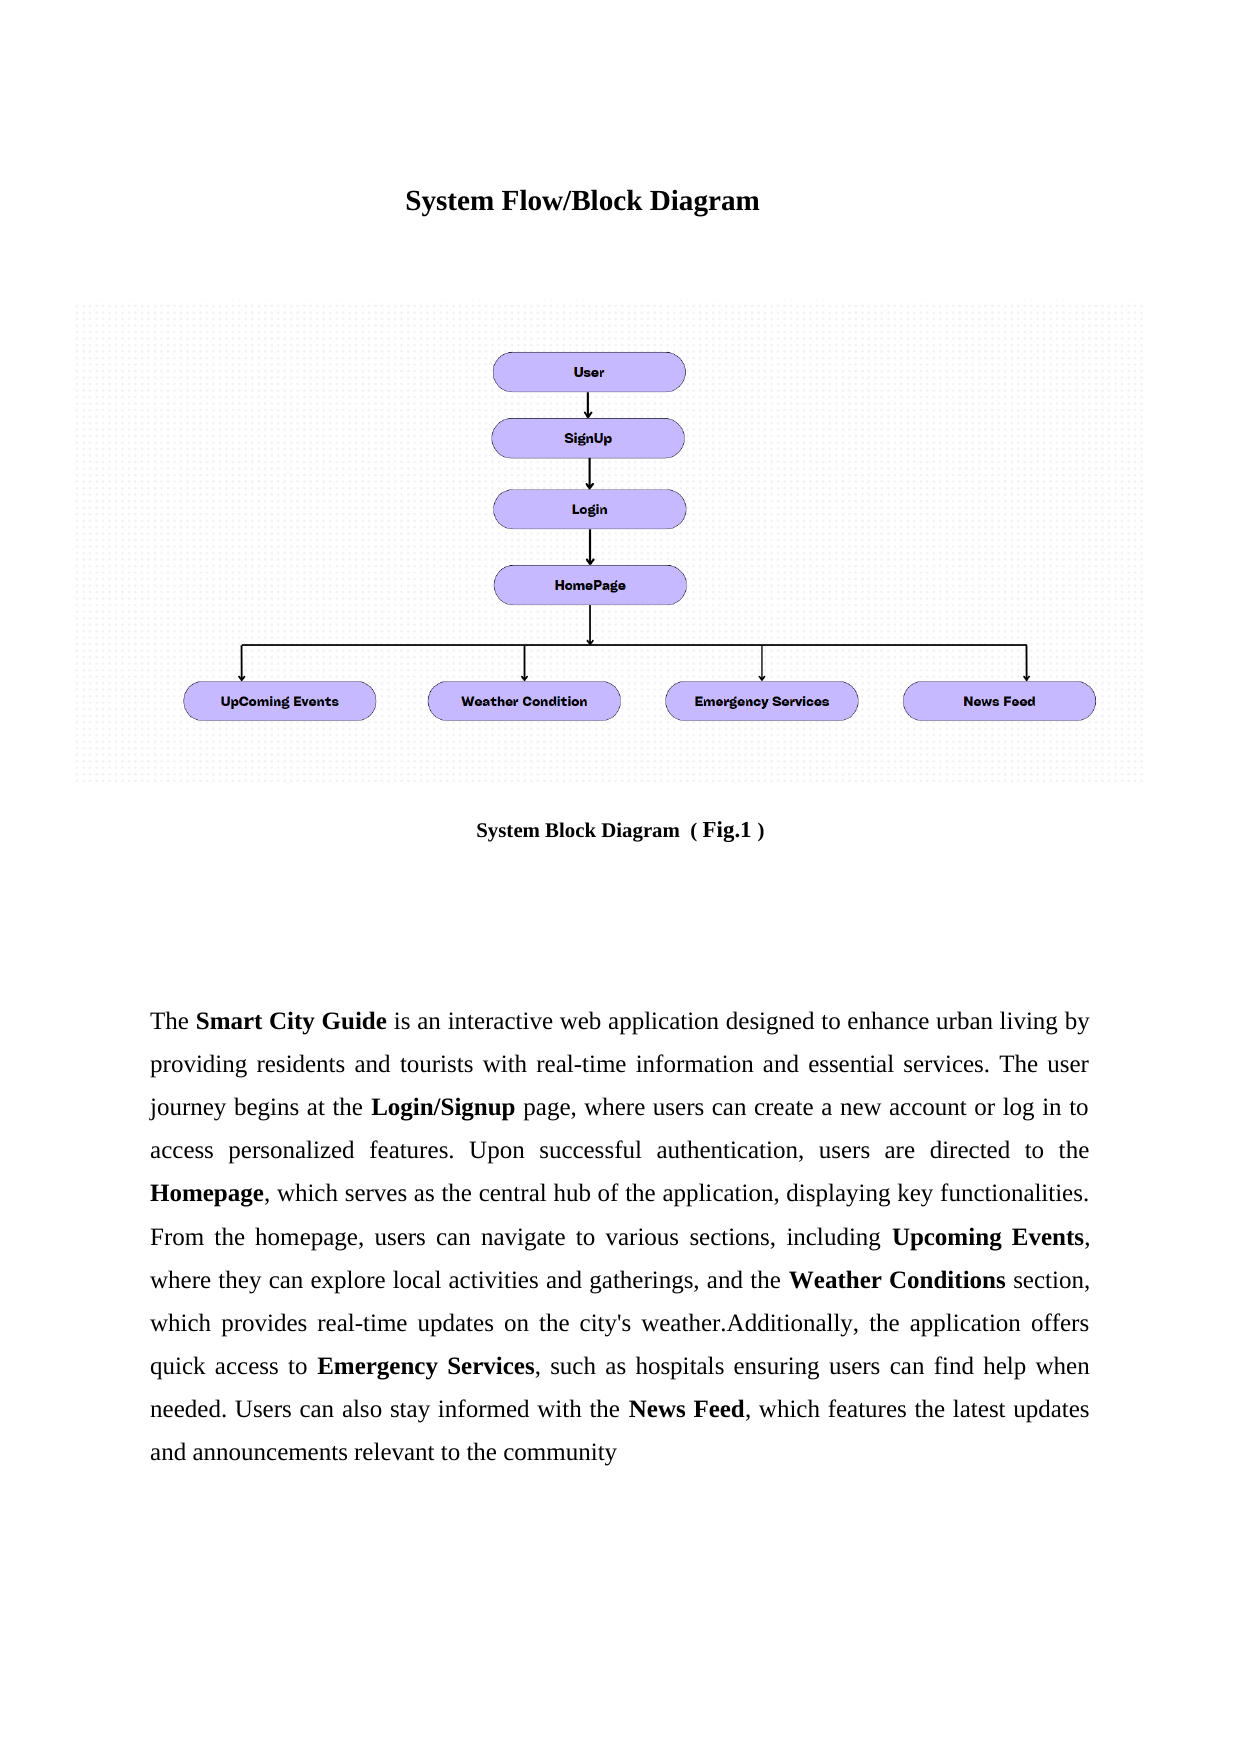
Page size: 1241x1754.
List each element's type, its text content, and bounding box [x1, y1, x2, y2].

picture [72, 300, 1145, 783]
text The Smart City Guide is an interactive web application designed to enhance urban living by providing residents and tourists with real-time information and essential services. The user journey begins at the Login/Signup page, where users can create a new account or log in to access personalized features. Upon successful authentication, users are directed to the Homepage, which serves as the central hub of the application, displaying key functionalities. From the homepage, users can navigate to various sections, including Upcoming Events, where they can explore local activities and gatherings, and the Weather Conditions section, which provides real-time updates on the city's weather.Additionally, the application offers quick access to Emergency Services, such as hospitals ensuring users can find help when needed. Users can also stay informed with the News Feed, which features the latest updates and announcements relevant to the community [150, 1006, 1090, 1466]
text System Flow/Block Diagram [150, 183, 1090, 217]
text System Block Diagram ( Fig.1 ) [150, 816, 1090, 842]
